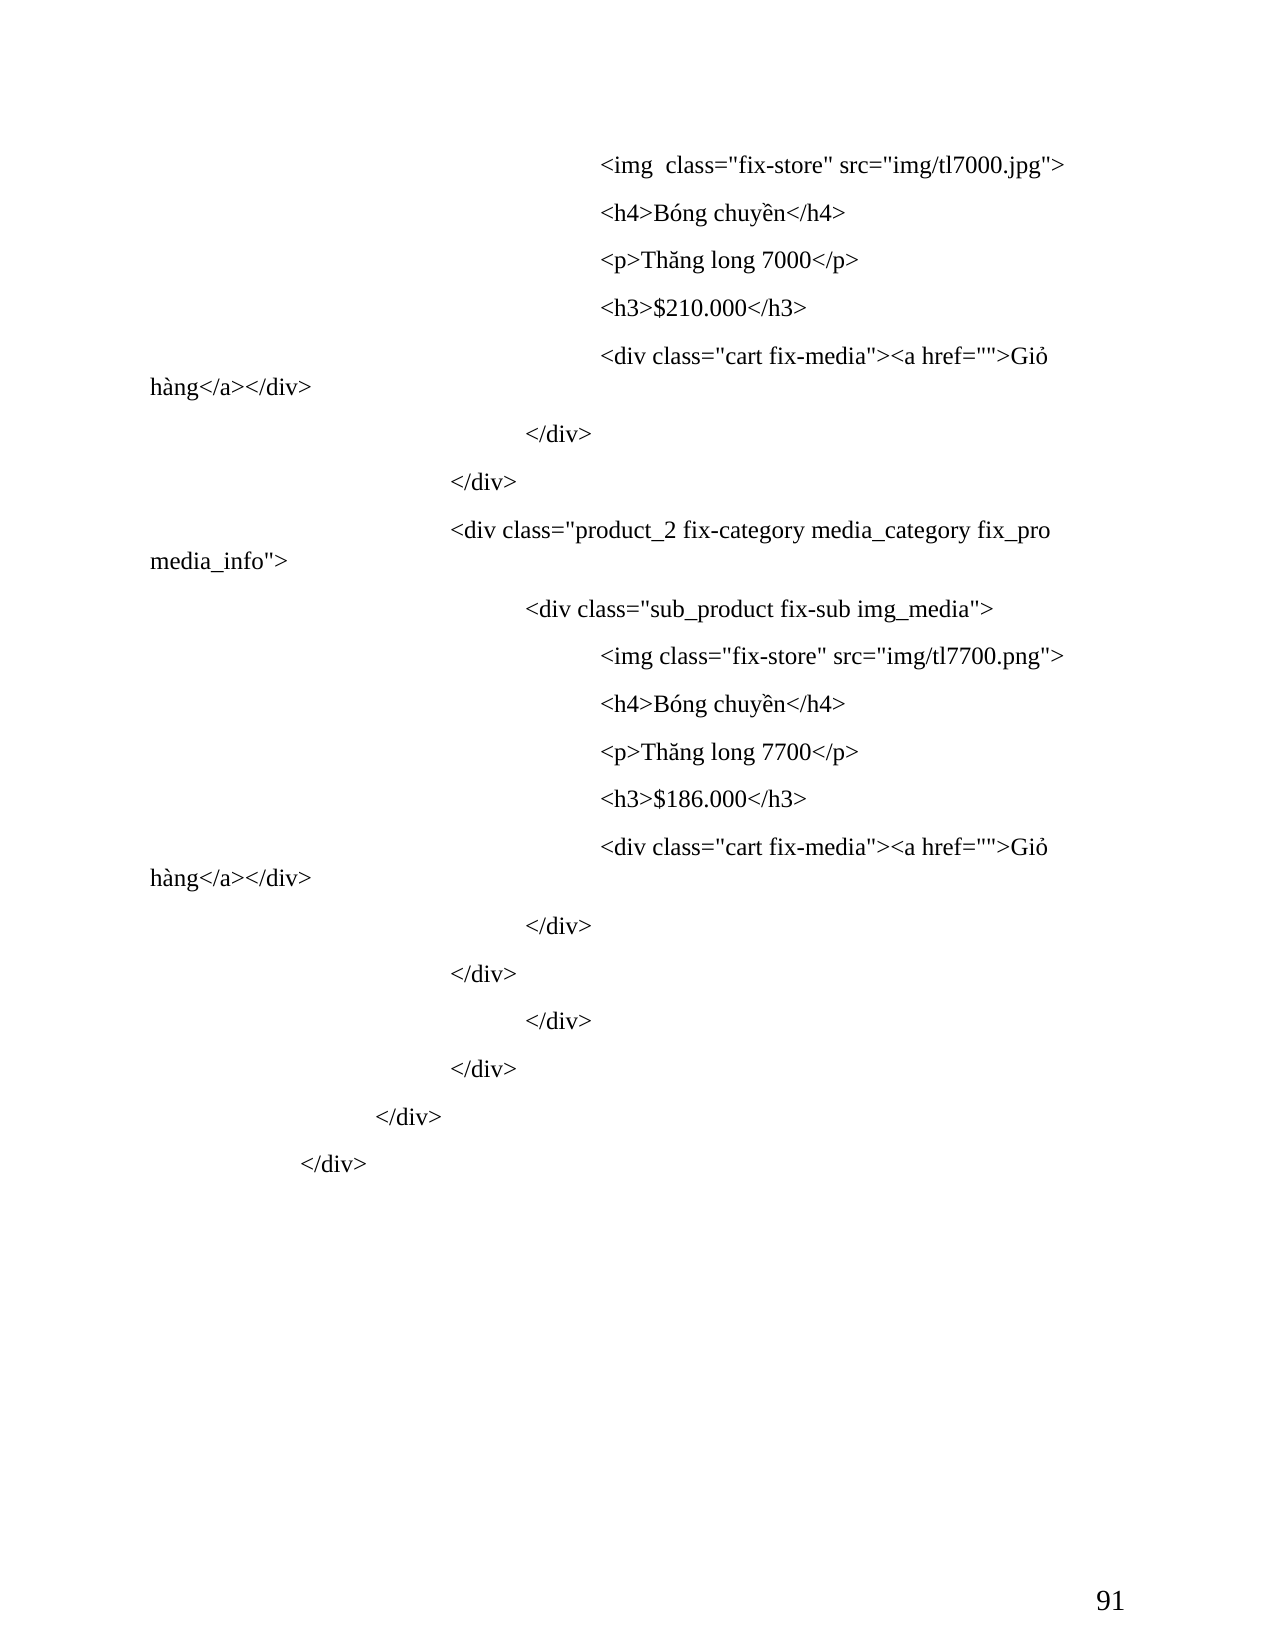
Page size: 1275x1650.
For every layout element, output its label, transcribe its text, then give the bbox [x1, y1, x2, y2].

text <h4>Bóng chuyền</h4> [150, 198, 1125, 226]
text </div> [150, 419, 1125, 448]
text </div> [150, 467, 1125, 496]
text <h3>$210.000</h3> [150, 293, 1125, 322]
text <p>Thăng long 7700</p> [150, 737, 1125, 766]
text </div> [150, 959, 1125, 987]
text <div class="sub_product fix-sub img_media"> [150, 594, 1125, 622]
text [150, 341, 1125, 401]
text </div> [150, 1054, 1125, 1083]
text <img class="fix-store" src="img/tl7000.jpg"> [150, 150, 1125, 179]
text </div> [150, 1149, 1125, 1178]
text <h4>Bóng chuyền</h4> [150, 689, 1125, 718]
text </div> [150, 1006, 1125, 1035]
text <img class="fix-store" src="img/tl7700.png"> [150, 641, 1125, 670]
text <h3>$186.000</h3> [150, 784, 1125, 813]
text <div class="product_2 fix-category media_category fix_pro media_info"> [150, 515, 1125, 575]
text </div> [150, 1102, 1125, 1131]
text <div class="cart fix-media"><a href="">Giỏ hàng</a></div> [150, 832, 1125, 892]
text </div> [150, 911, 1125, 940]
text <p>Thăng long 7000</p> [150, 245, 1125, 274]
